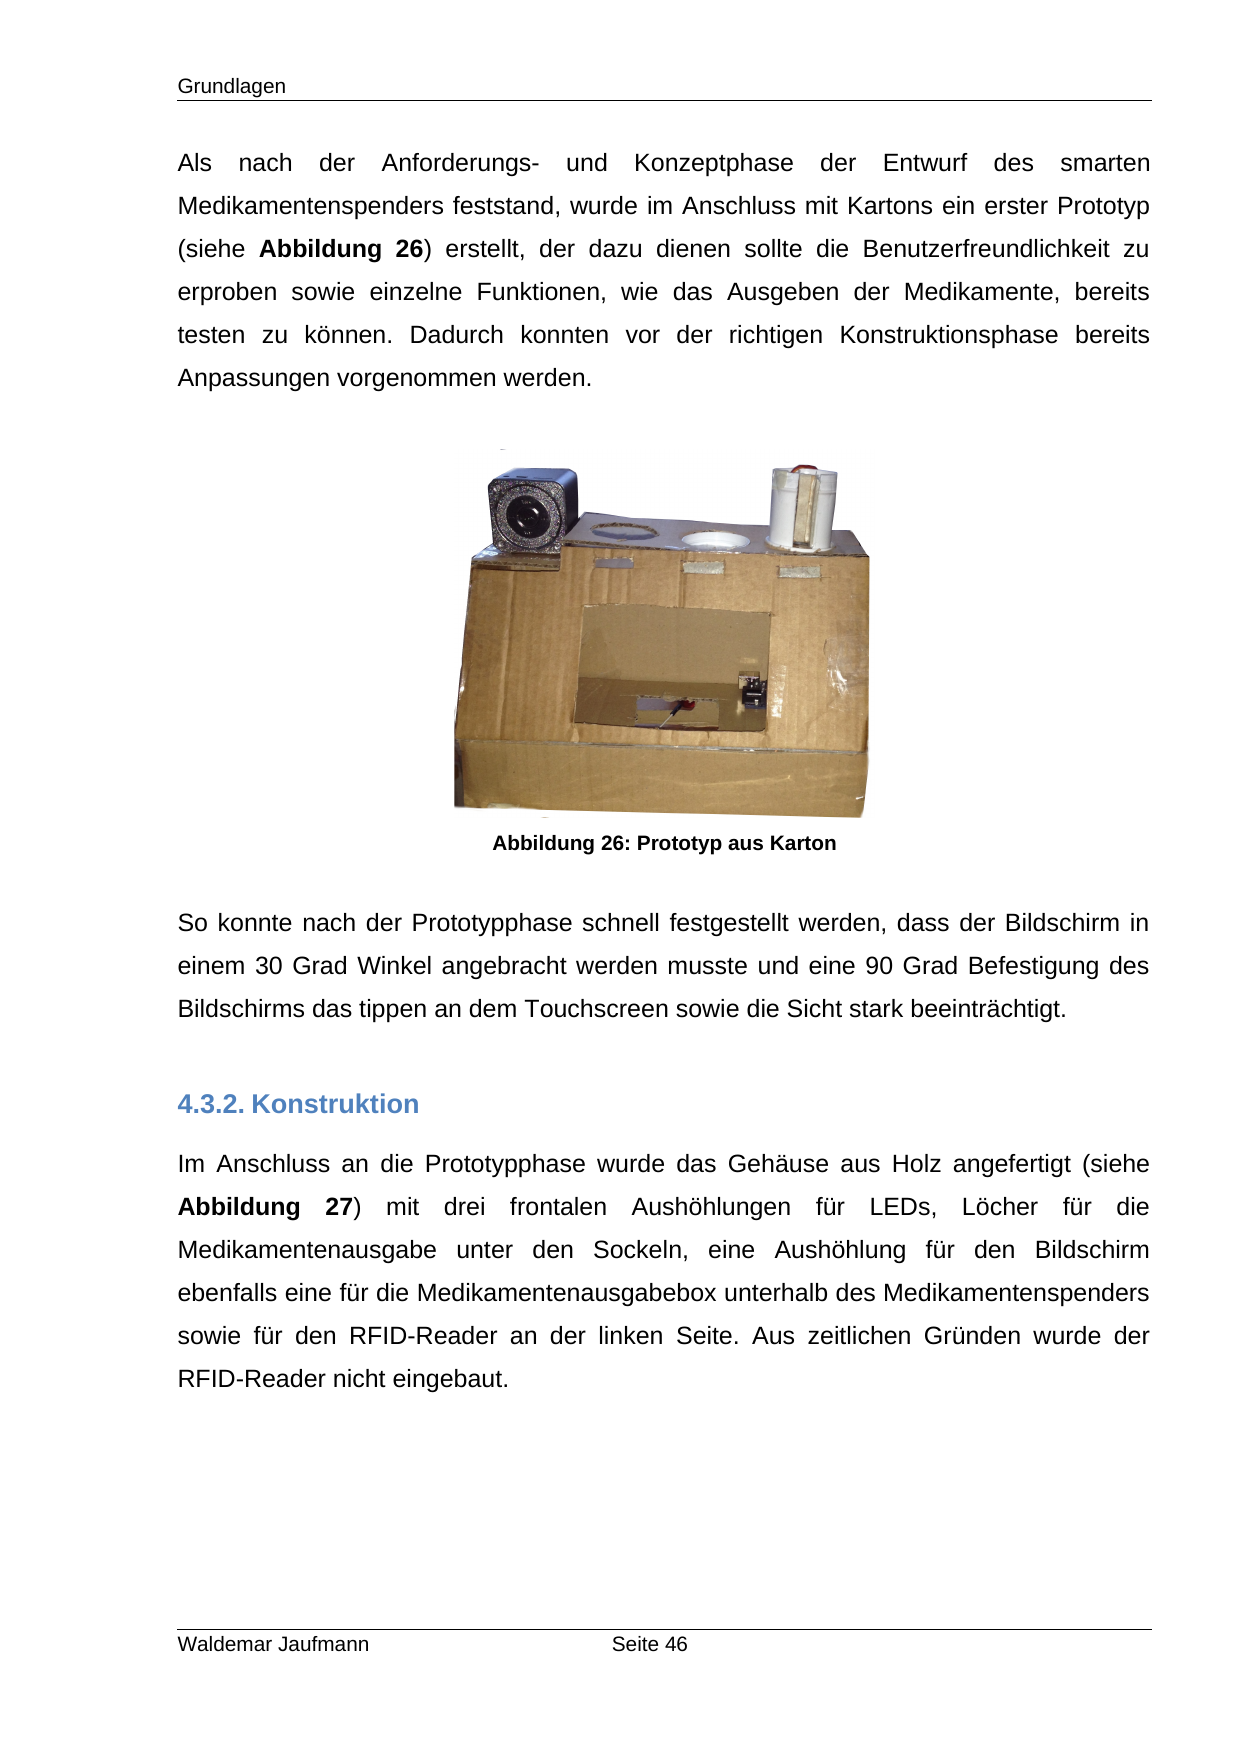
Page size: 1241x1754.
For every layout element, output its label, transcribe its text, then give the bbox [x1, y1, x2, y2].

text Im Anschluss an die Prototypphase wurde das Gehäuse aus Holz angefertigt (siehe Abbildung 27) mit drei frontalen Aushöhlungen für LEDs, Löcher für die Medikamentenausgabe unter den Sockeln, eine Aushöhlung für den Bildschirm ebenfalls eine für die Medikamentenausgabebox unterhalb des Medikamentenspenders sowie für den RFID-Reader an der linken Seite. Aus zeitlichen Gründen wurde der RFID-Reader nicht eingebaut. [177, 1149, 1152, 1393]
text Als nach der Anforderungs- und Konzeptphase der Entwurf des smarten Medikamentenspenders feststand, wurde im Anschluss mit Kartons ein erster Prototyp (siehe Abbildung 26) erstellt, der dazu dienen sollte die Benutzerfreundlichkeit zu erproben sowie einzelne Funktionen, wie das Ausgeben der Medikamente, bereits testen zu können. Dadurch konnten vor der richtigen Konstruktionsphase bereits Anpassungen vorgenommen werden. [177, 148, 1152, 392]
text So konnte nach der Prototypphase schnell festgestellt werden, dass der Bildschirm in einem 30 Grad Winkel angebracht werden musste und eine 90 Grad Befestigung des Bildschirms das tippen an dem Touchscreen sowie die Sicht stark beeinträchtigt. [177, 908, 1152, 1023]
subtitle Konstruktion [177, 1087, 1152, 1120]
picture [454, 449, 875, 818]
text Abbildung 26: Prototyp aus Karton [177, 831, 1152, 854]
